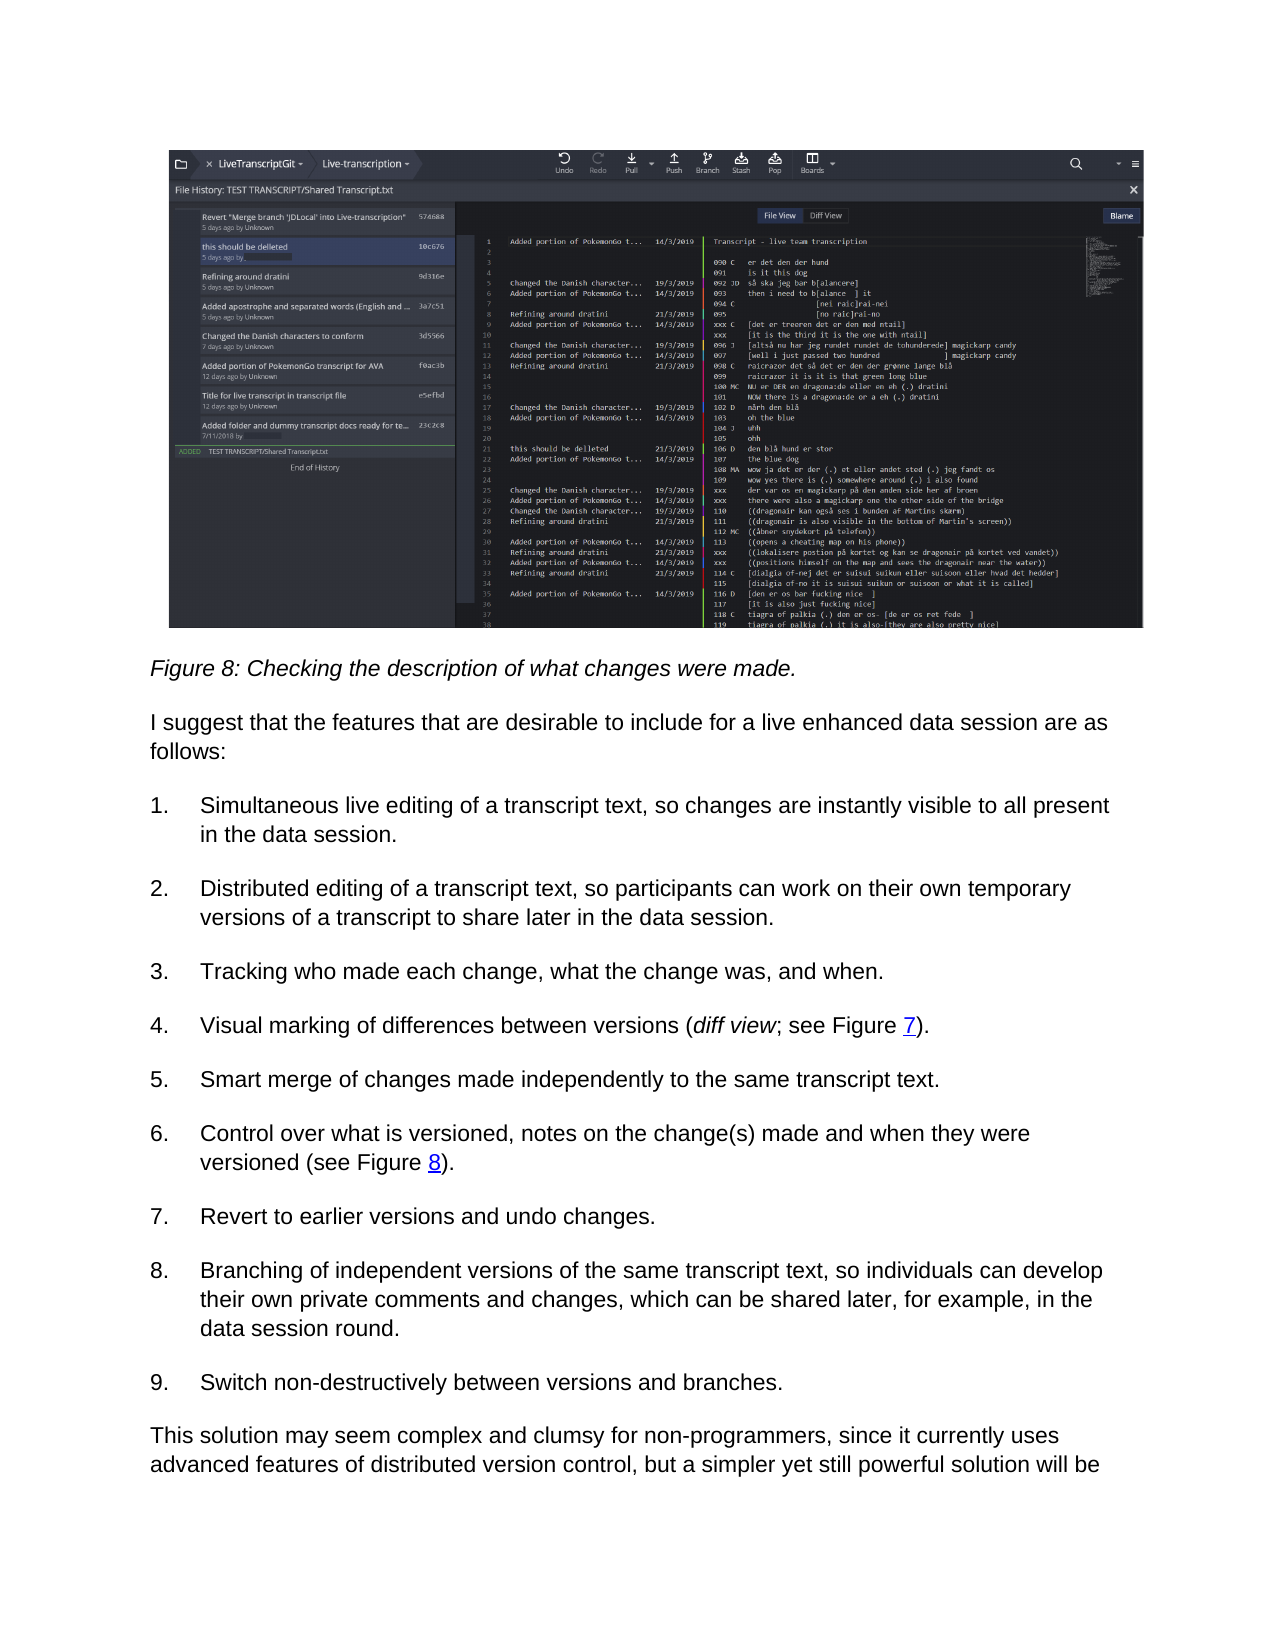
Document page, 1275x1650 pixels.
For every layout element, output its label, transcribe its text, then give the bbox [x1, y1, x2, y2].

list Switch non-destructively between versions and branches. [150, 1368, 1125, 1395]
list Tracking who made each change, what the change was, and when. [150, 958, 1125, 984]
picture [168, 150, 1144, 628]
list Revert to earlier versions and undo changes. [150, 1203, 1125, 1229]
text Figure 8: Checking the description of what changes were made. [150, 655, 1125, 682]
text I suggest that the features that are desirable to include for a live enhanced data session are as follows: [150, 709, 1125, 764]
list Distributed editing of a transcript text, so participants can work on their own temporary versions of a transcript to share later in the data session. [150, 875, 1125, 930]
list Simultaneous live editing of a transcript text, so changes are instantly visible to all present in the data session. [150, 792, 1125, 847]
list Visual marking of differences between versions (diff view; see Figure 7). [150, 1012, 1125, 1038]
list Branching of independent versions of the same transcript text, so individuals can develop their own private comments and changes, which can be shared later, for example, in the data session round. [150, 1257, 1125, 1341]
list Smart merge of changes made independently to the same transcript text. [150, 1066, 1125, 1092]
list Control over what is versioned, notes on the change(s) made and when they were versioned (see Figure 8). [150, 1120, 1125, 1175]
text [150, 1422, 1125, 1478]
